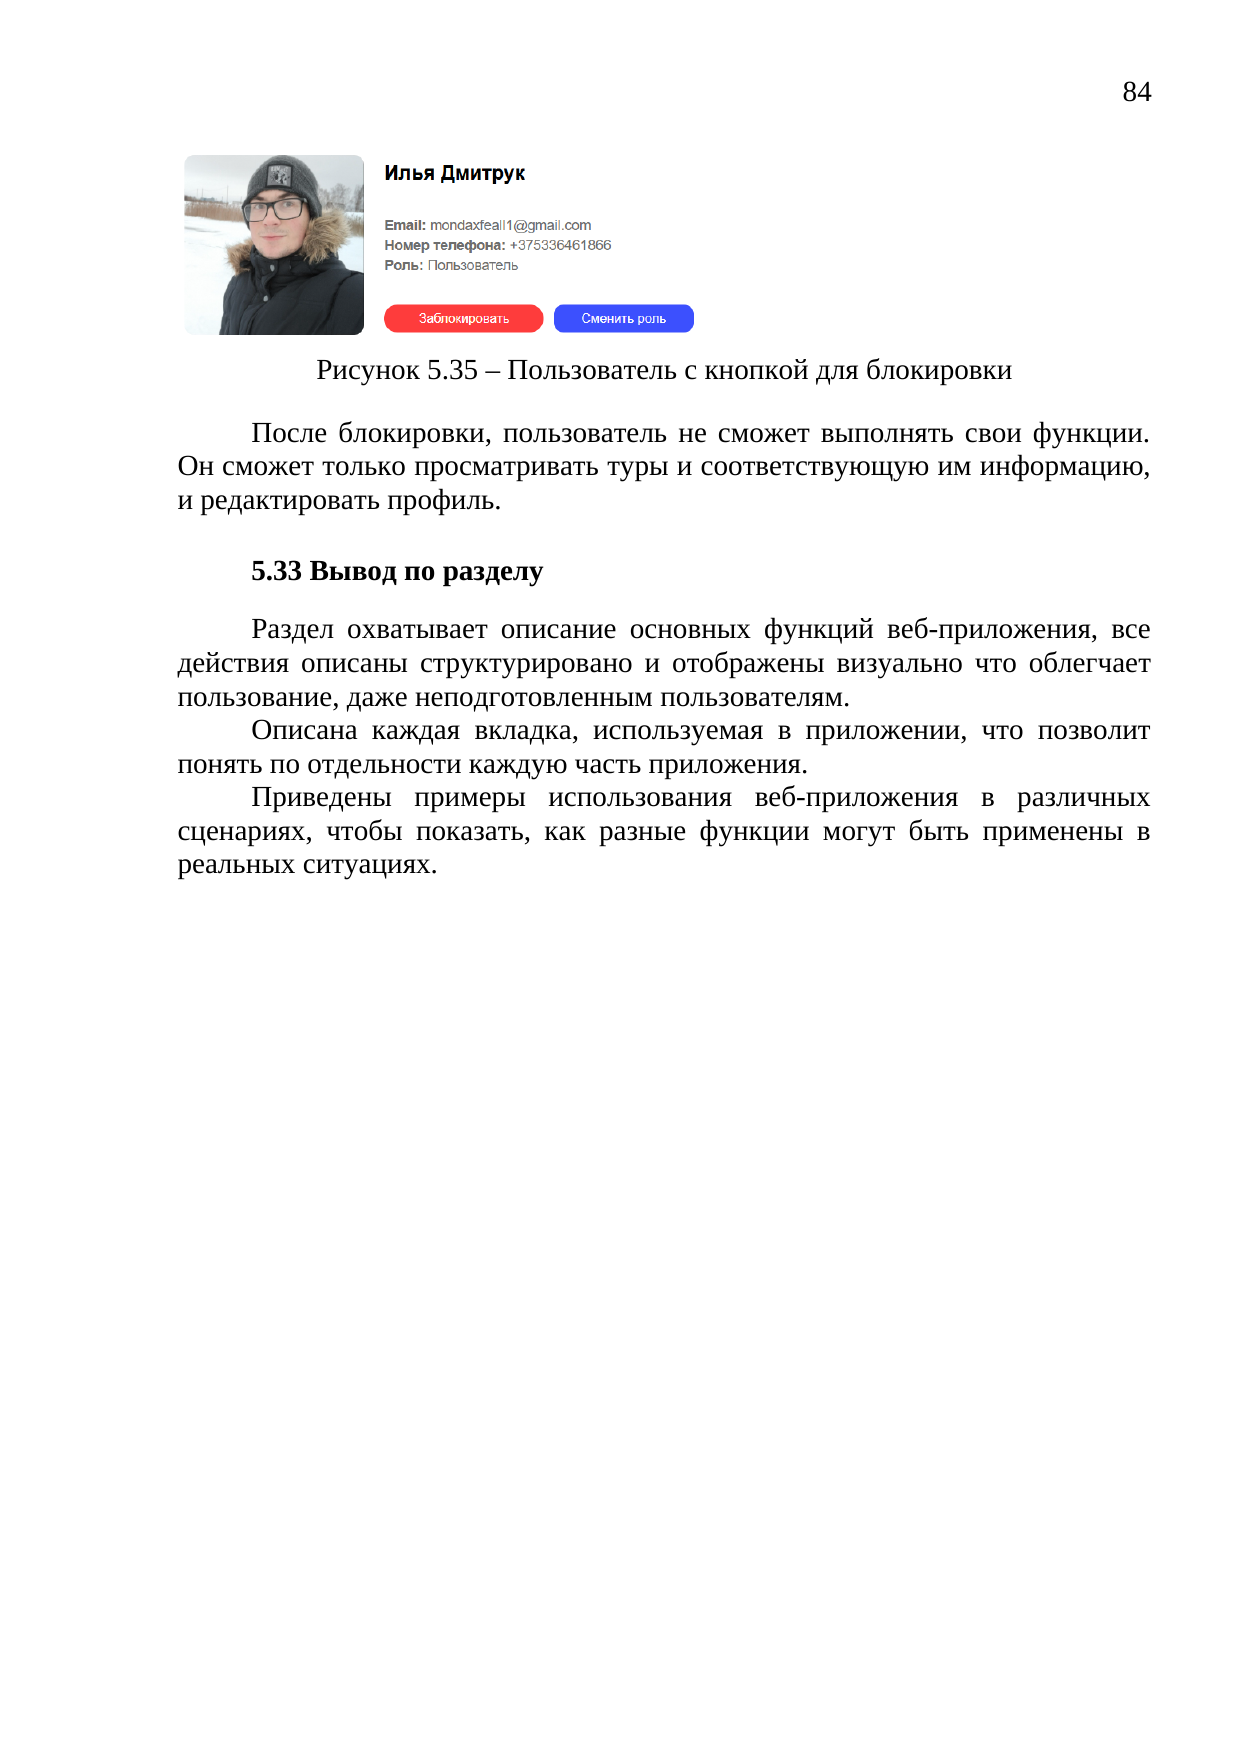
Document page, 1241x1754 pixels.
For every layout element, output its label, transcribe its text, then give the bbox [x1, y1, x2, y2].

picture [184, 136, 1145, 353]
text После блокировки, пользователь не сможет выполнять свои функции. Он сможет только просматривать туры и соответствующую им информацию, и редактировать профиль. [177, 415, 1152, 516]
text Описана каждая вкладка, используемая в приложении, что позволит понять по отдельности каждую часть приложения. [177, 712, 1152, 779]
text Вывод по разделу [251, 553, 1152, 587]
text Приведены примеры использования веб-приложения в различных сценариях, чтобы показать, как разные функции могут быть применены в реальных ситуациях. [177, 779, 1152, 880]
text Раздел охватывает описание основных функций веб-приложения, все действия описаны структурировано и отображены визуально что облегчает пользование, даже неподготовленным пользователям. [177, 612, 1152, 712]
text Рисунок 5.35 – Пользователь с кнопкой для блокировки [177, 352, 1152, 386]
